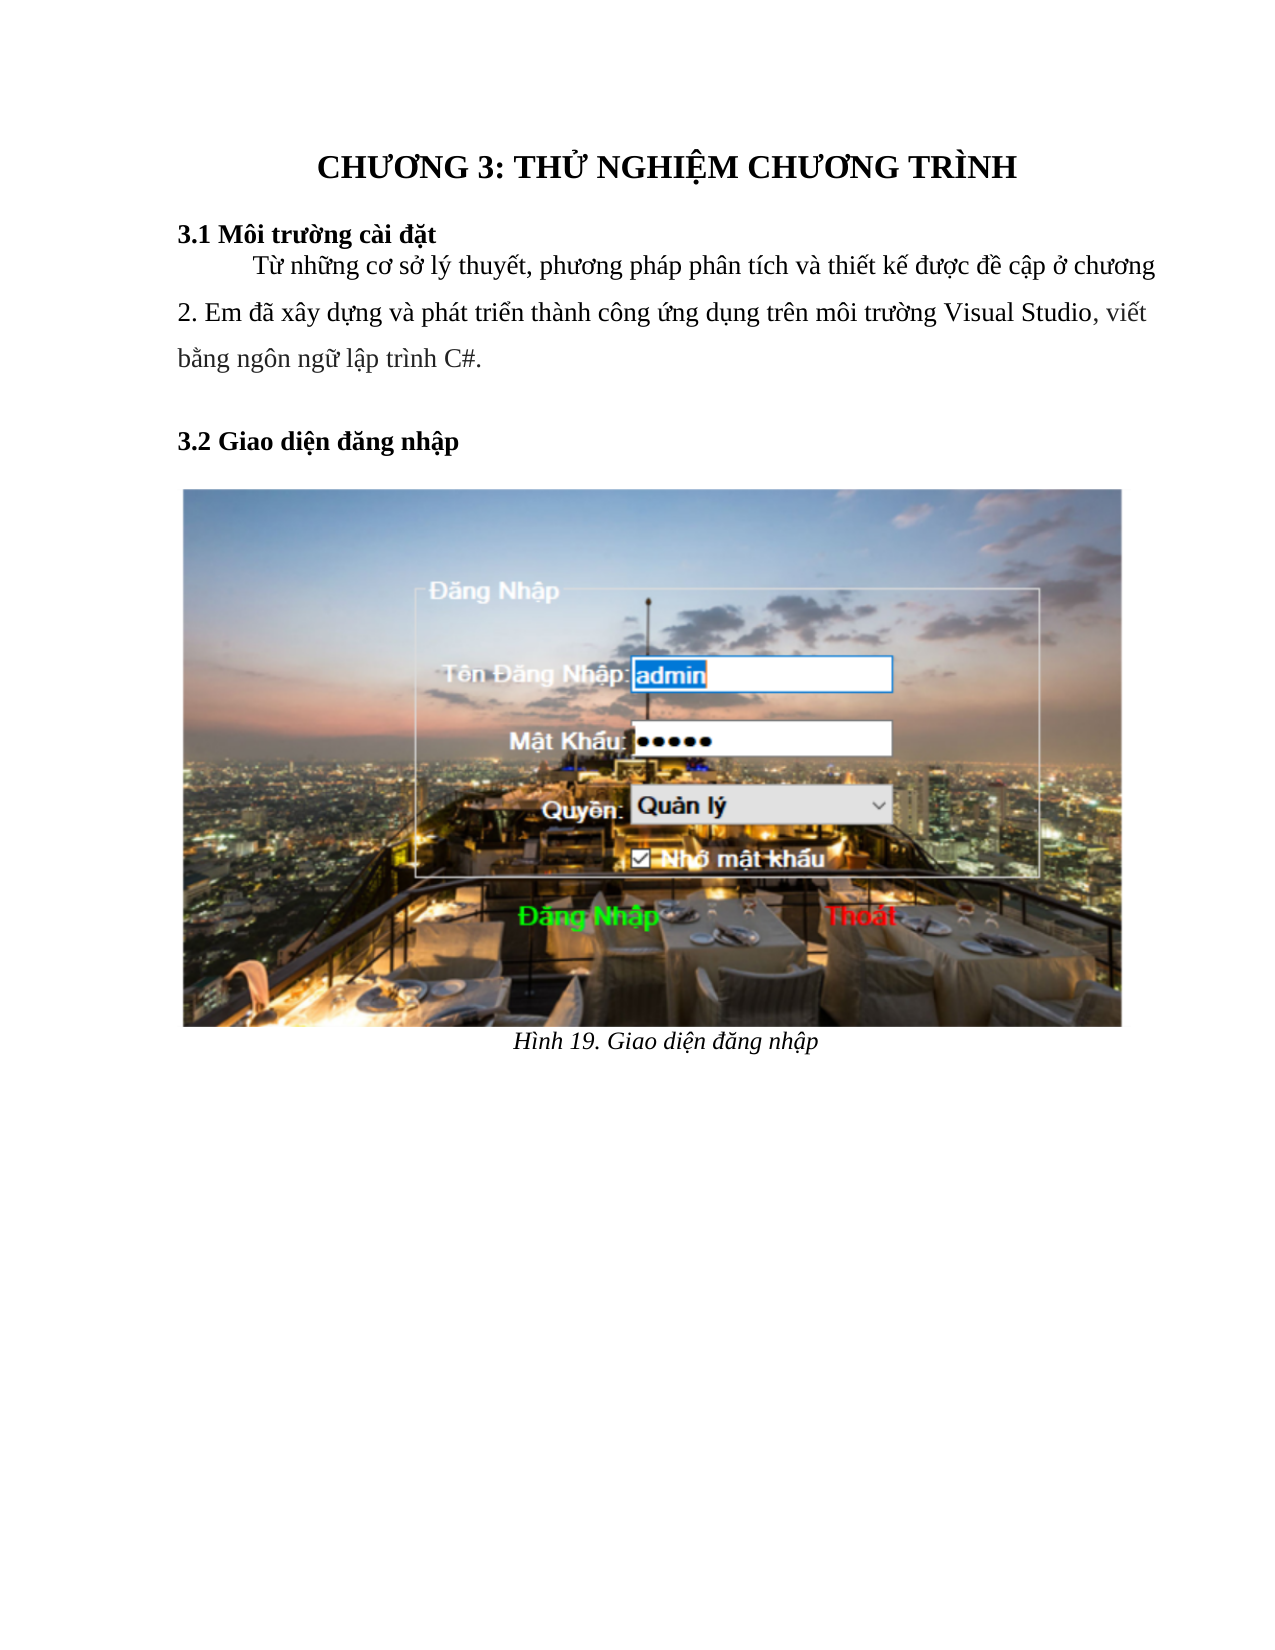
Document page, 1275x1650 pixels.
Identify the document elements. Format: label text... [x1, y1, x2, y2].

subtitle 3.1 Môi trường cài đặt [177, 218, 1157, 249]
text Hình 19. Giao diện đăng nhập [177, 1026, 1157, 1055]
subtitle CHƯƠNG 3: THỬ NGHIỆM CHƯƠNG TRÌNH [177, 147, 1157, 185]
picture [177, 484, 1132, 1027]
text Từ những cơ sở lý thuyết, phương pháp phân tích và thiết kế được đề cập ở chương 2. Em đã xây dựng và phát triển thành công ứng dụng trên môi trường Visual Studio, viết bằng ngôn ngữ lập trình C#. [177, 249, 1157, 374]
subtitle 3.2 Giao diện đăng nhập [177, 424, 1157, 456]
